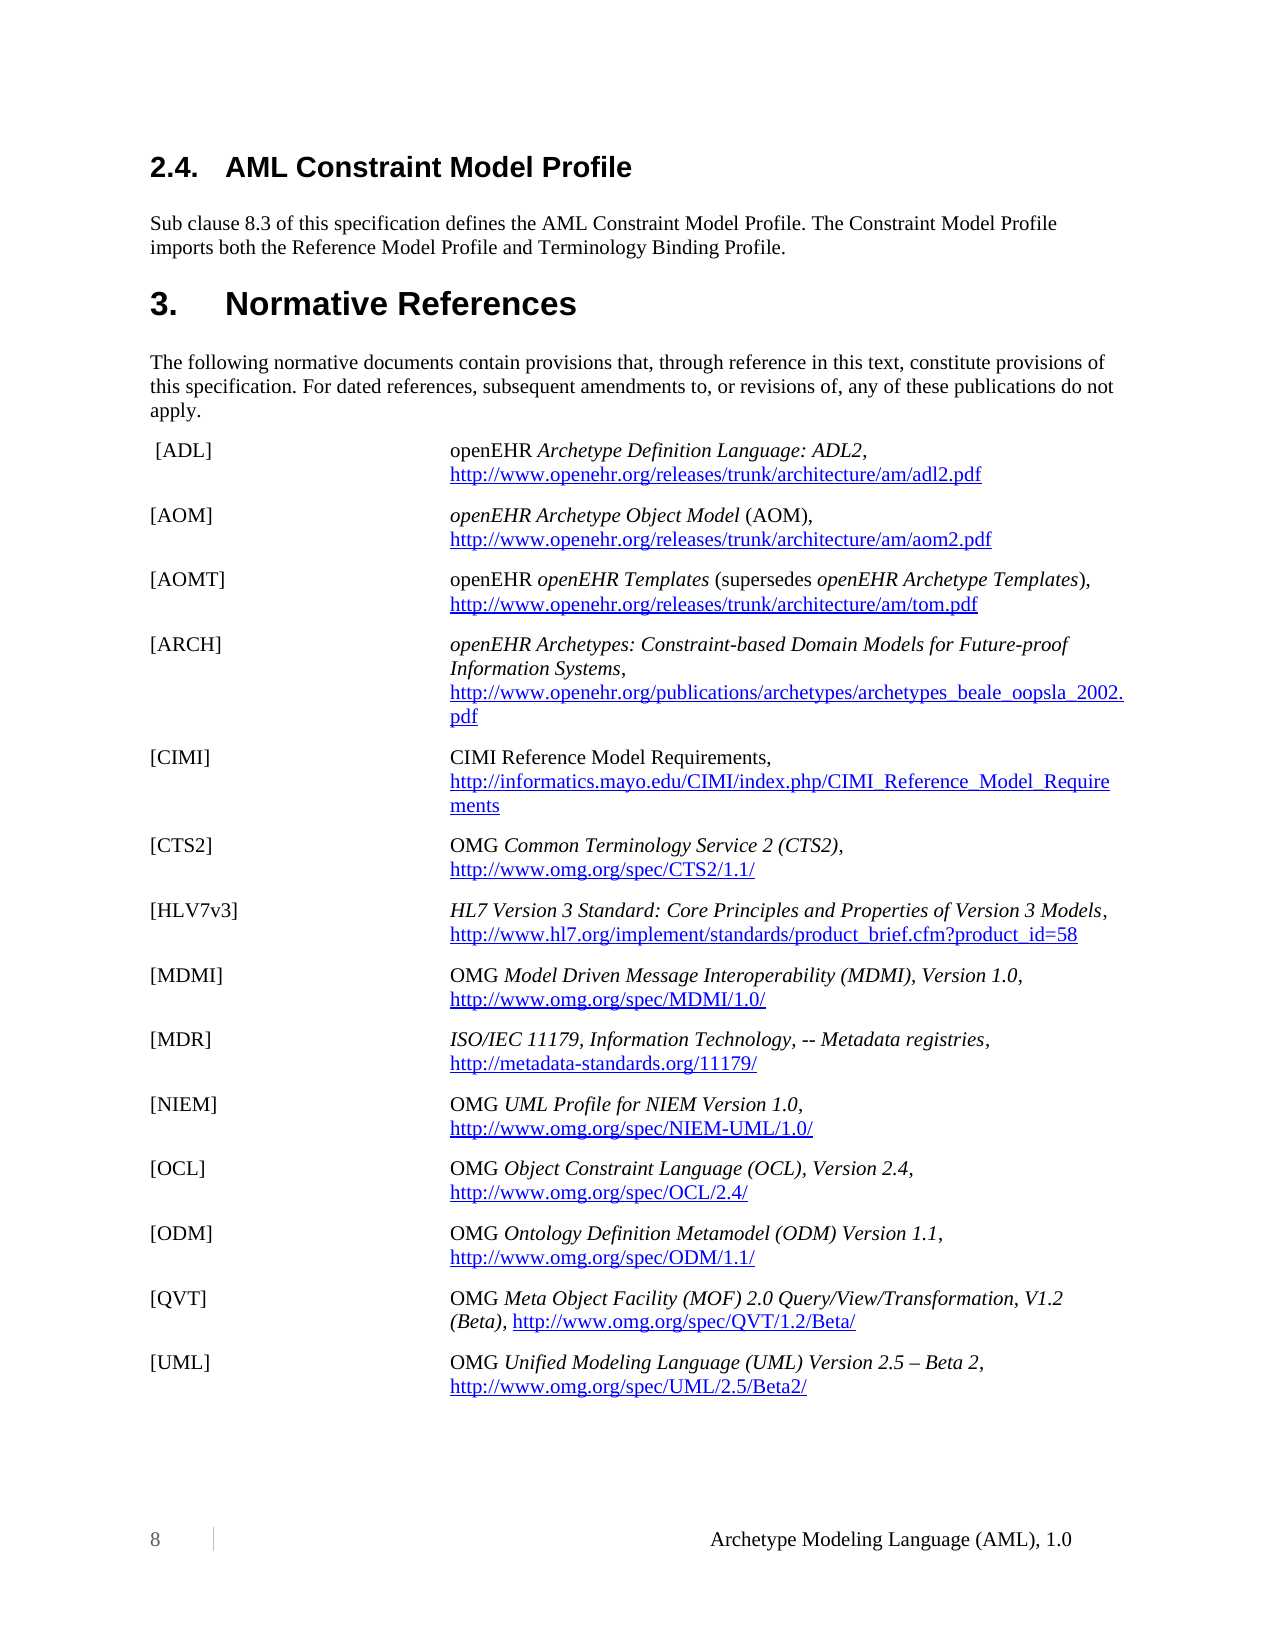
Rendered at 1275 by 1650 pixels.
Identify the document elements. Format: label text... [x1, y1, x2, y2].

text [AOMT] openEHR openEHR Templates (supersedes openEHR Archetype Templates), http://www.openehr.org/releases/trunk/architecture/am/tom.pdf [150, 567, 1125, 616]
text [CIMI] CIMI Reference Model Requirements, http://informatics.mayo.edu/CIMI/index.php/CIMI_Reference_Model_Requirements [150, 745, 1125, 817]
text [AOM] openEHR Archetype Object Model (AOM), http://www.openehr.org/releases/trunk/architecture/am/aom2.pdf [150, 503, 1125, 551]
subtitle Normative References [150, 284, 1125, 323]
text Sub clause 8.3 of this specification defines the AML Constraint Model Profile. The Constraint Model Profile imports both the Reference Model Profile and Terminology Binding Profile. [150, 211, 1125, 259]
text [MDR] ISO/IEC 11179, Information Technology, -- Metadata registries, http://metadata-standards.org/11179/ [150, 1027, 1125, 1075]
subtitle AML Constraint Model Profile [150, 150, 1125, 183]
text [UML] OMG Unified Modeling Language (UML) Version 2.5 – Beta 2, http://www.omg.org/spec/UML/2.5/Beta2/ [150, 1350, 1125, 1398]
text [ADL] openEHR Archetype Definition Language: ADL2, http://www.openehr.org/releases/trunk/architecture/am/adl2.pdf [150, 438, 1125, 486]
text [CTS2] OMG Common Terminology Service 2 (CTS2), http://www.omg.org/spec/CTS2/1.1/ [150, 833, 1125, 881]
text [NIEM] OMG UML Profile for NIEM Version 1.0, http://www.omg.org/spec/NIEM-UML/1.0/ [150, 1092, 1125, 1140]
text [ODM] OMG Ontology Definition Metamodel (ODM) Version 1.1, http://www.omg.org/spec/ODM/1.1/ [150, 1221, 1125, 1269]
text [QVT] OMG Meta Object Facility (MOF) 2.0 Query/View/Transformation, V1.2 (Beta), http://www.omg.org/spec/QVT/1.2/Beta/ [150, 1285, 1125, 1333]
text [OCL] OMG Object Constraint Language (OCL), Version 2.4, http://www.omg.org/spec/OCL/2.4/ [150, 1156, 1125, 1204]
text [ARCH] openEHR Archetypes: Constraint-based Domain Models for Future-proof Information Systems, http://www.openehr.org/publications/archetypes/archetypes_beale_oopsla_2002.pdf [150, 632, 1125, 728]
text [MDMI] OMG Model Driven Message Interoperability (MDMI), Version 1.0, http://www.omg.org/spec/MDMI/1.0/ [150, 962, 1125, 1011]
text [HLV7v3] HL7 Version 3 Standard: Core Principles and Properties of Version 3 Models, http://www.hl7.org/implement/standards/product_brief.cfm?product_id=58 [150, 898, 1125, 946]
text The following normative documents contain provisions that, through reference in this text, constitute provisions of this specification. For dated references, subsequent amendments to, or revisions of, any of these publications do not apply. [150, 349, 1125, 422]
